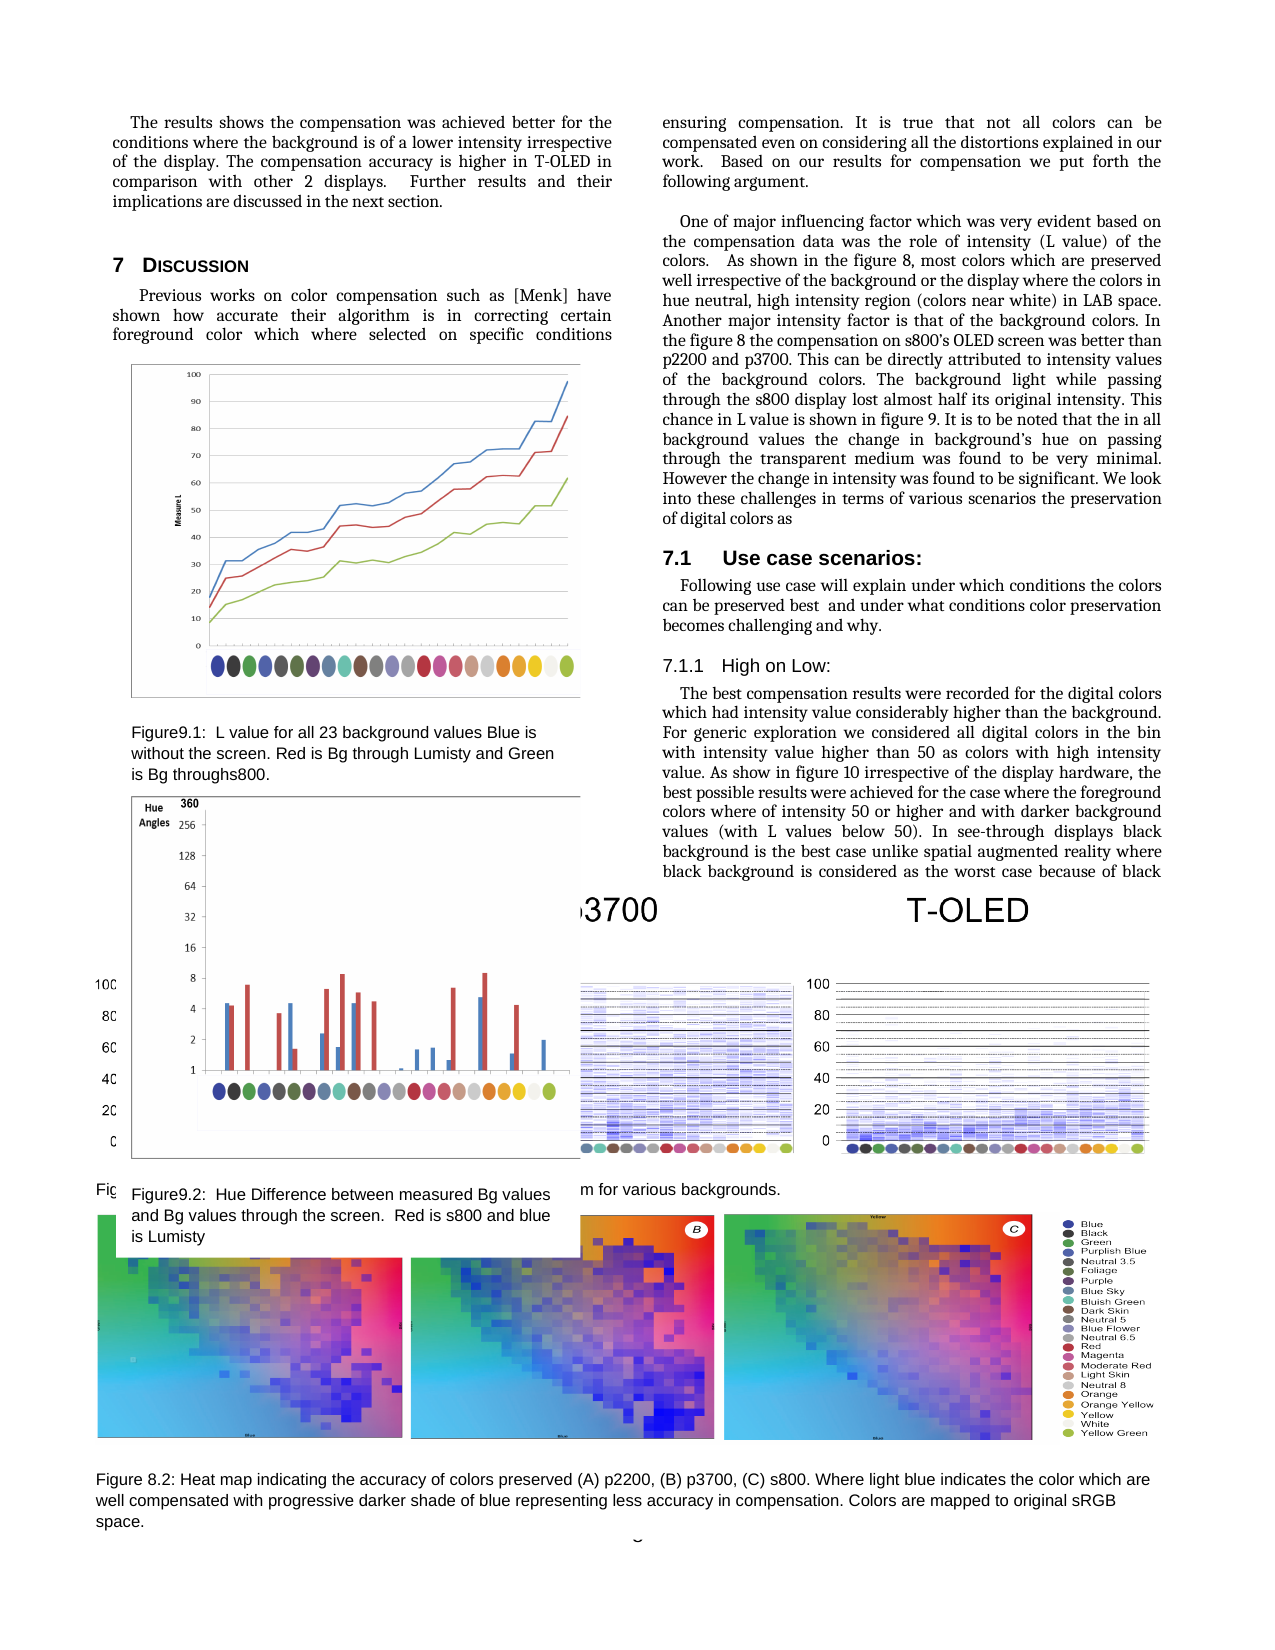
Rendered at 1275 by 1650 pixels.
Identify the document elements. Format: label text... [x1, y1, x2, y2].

picture [95, 1212, 1154, 1445]
text One of major influencing factor which was very evident based on the compensation data was the role of intensity (L value) of the colors. As shown in the figure 8, most colors which are preserved well irrespective of the background or the display where the colors in hue neutral, high intensity region (colors near white) in LAB space. Another major intensity factor is that of the background colors. In the figure 8 the compensation on s800’s OLED screen was better than p2200 and p3700. This can be directly attributed to intensity values of the background colors. The background light while passing through the s800 display lost almost half its original intensity. This chance in L value is shown in figure 9. It is to be noted that the in all background values the change in background’s hue on passing through the transparent medium was found to be very minimal. However the change in intensity was found to be significant. We look into these challenges in terms of various scenarios the preservation of digital colors as [662, 211, 1162, 528]
subtitle Discussion [112, 256, 613, 277]
picture [131, 796, 1150, 1159]
list The results shows the compensation was achieved better for the conditions where the background is of a lower intensity irrespective of the display. The compensation accuracy is higher in T-OLED in comparison with other 2 displays. Further results and their implications are discussed in the next section. [112, 112, 613, 211]
text Previous works on color compensation such as [Menk] have shown how accurate their algorithm is in correcting certain foreground color which where selected on specific conditions ensuring compensation. It is true that not all colors can be compensated even on considering all the distortions explained in our work. Based on our results for compensation we put forth the following argument. [662, 112, 1162, 192]
text Following use case will explain under which conditions the colors can be preserved best and under what conditions color preservation becomes challenging and why. [662, 576, 1162, 635]
subtitle High on Low: [662, 656, 1162, 677]
text Previous works on color compensation such as [Menk] have shown how accurate their algorithm is in correcting certain foreground color which where selected on specific conditions ensuring compensation. It is true that not all colors can be compensated even on considering all the distortions explained in our work. Based on our results for compensation we put forth the following argument. [112, 285, 613, 345]
picture [95, 897, 116, 1155]
subtitle Use case scenarios: [662, 549, 1162, 570]
picture [131, 364, 581, 698]
list The best compensation results were recorded for the digital colors which had intensity value considerably higher than the background. For generic exploration we considered all digital colors in the bin with intensity value higher than 50 as colors with high intensity value. As show in figure 10 irrespective of the display hardware, the best possible results were achieved for the case where the foreground colors where of intensity 50 or higher and with darker background values (with L values below 50). In see-through displays black background is the best case unlike spatial augmented reality where black background is considered as the worst case because of black absorbs color [4]. Few exception to this where the color in the darker red hue, on darker background they looked darker even on compensation. [662, 683, 1162, 881]
